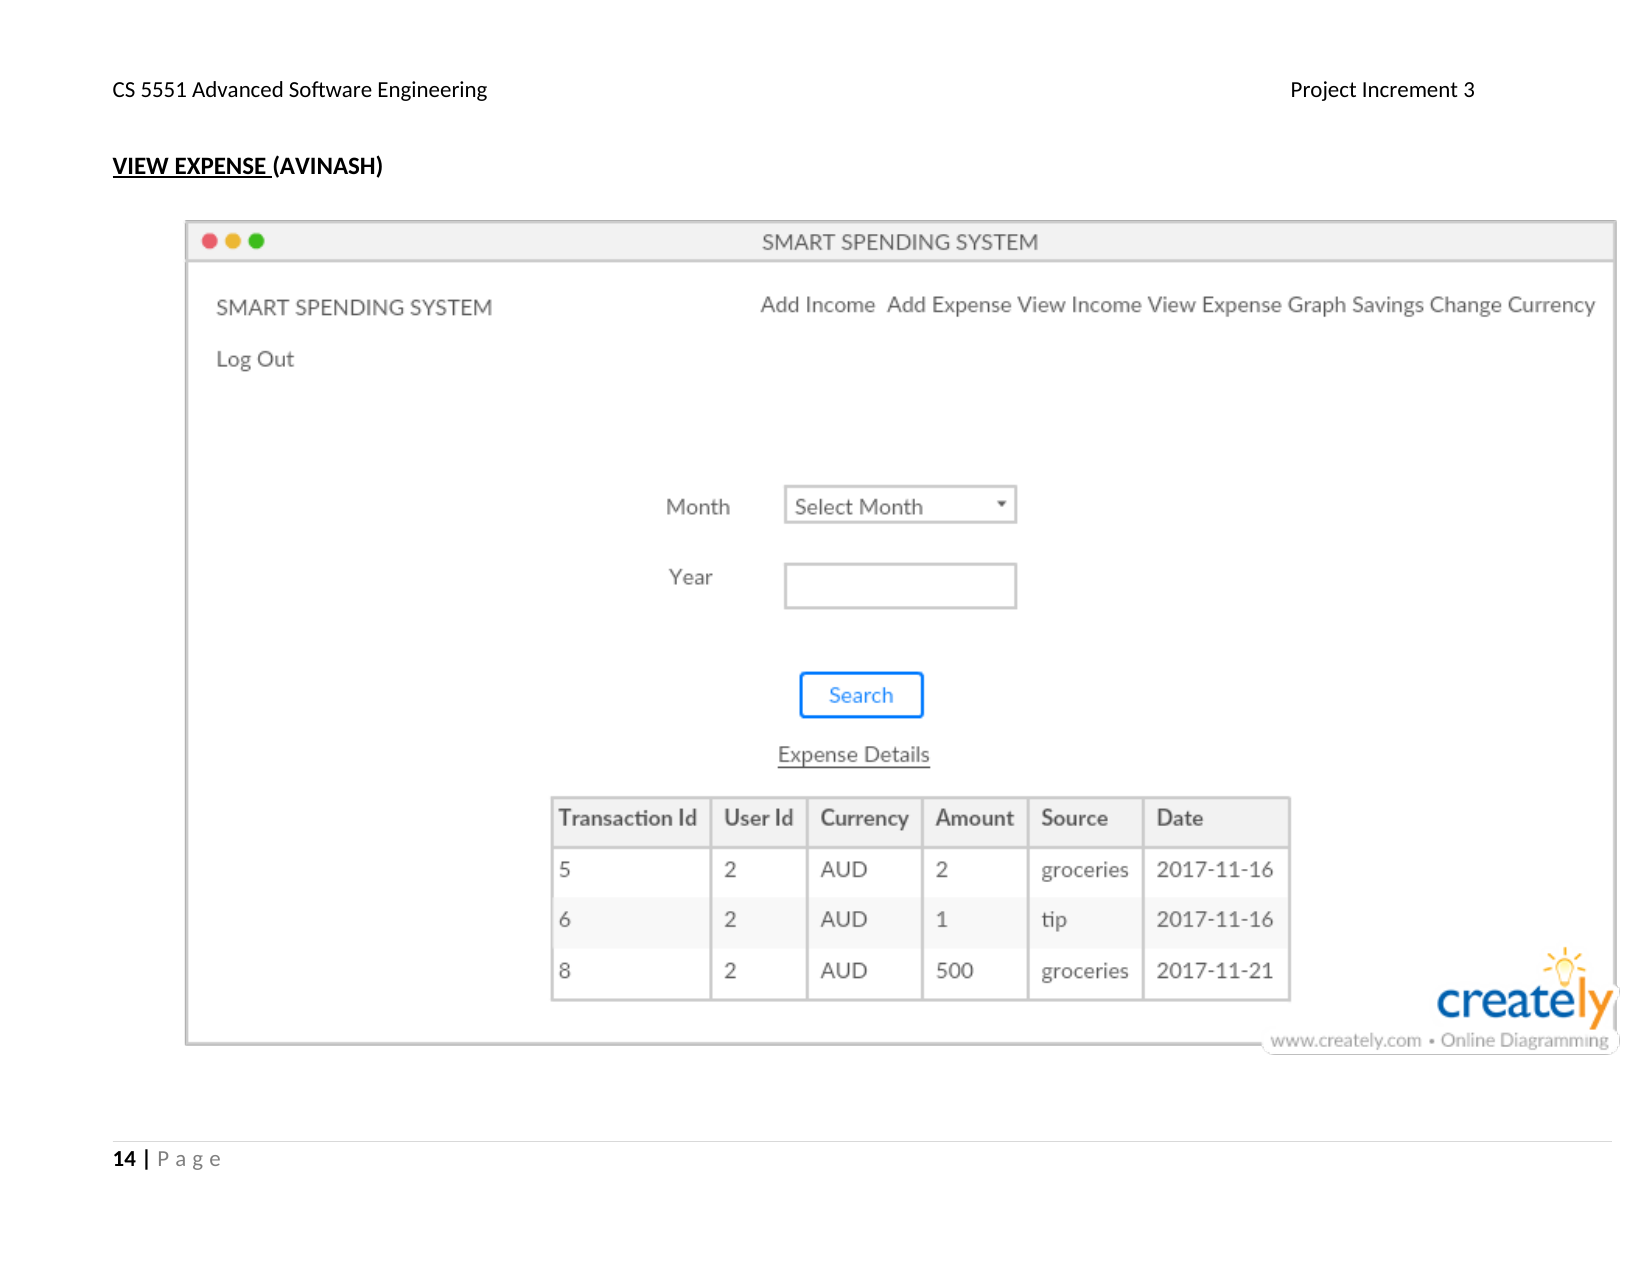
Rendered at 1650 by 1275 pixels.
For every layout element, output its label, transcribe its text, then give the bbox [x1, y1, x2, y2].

picture [131, 205, 1632, 1061]
text VIEW EXPENSE (AVINASH) [112, 150, 1650, 181]
